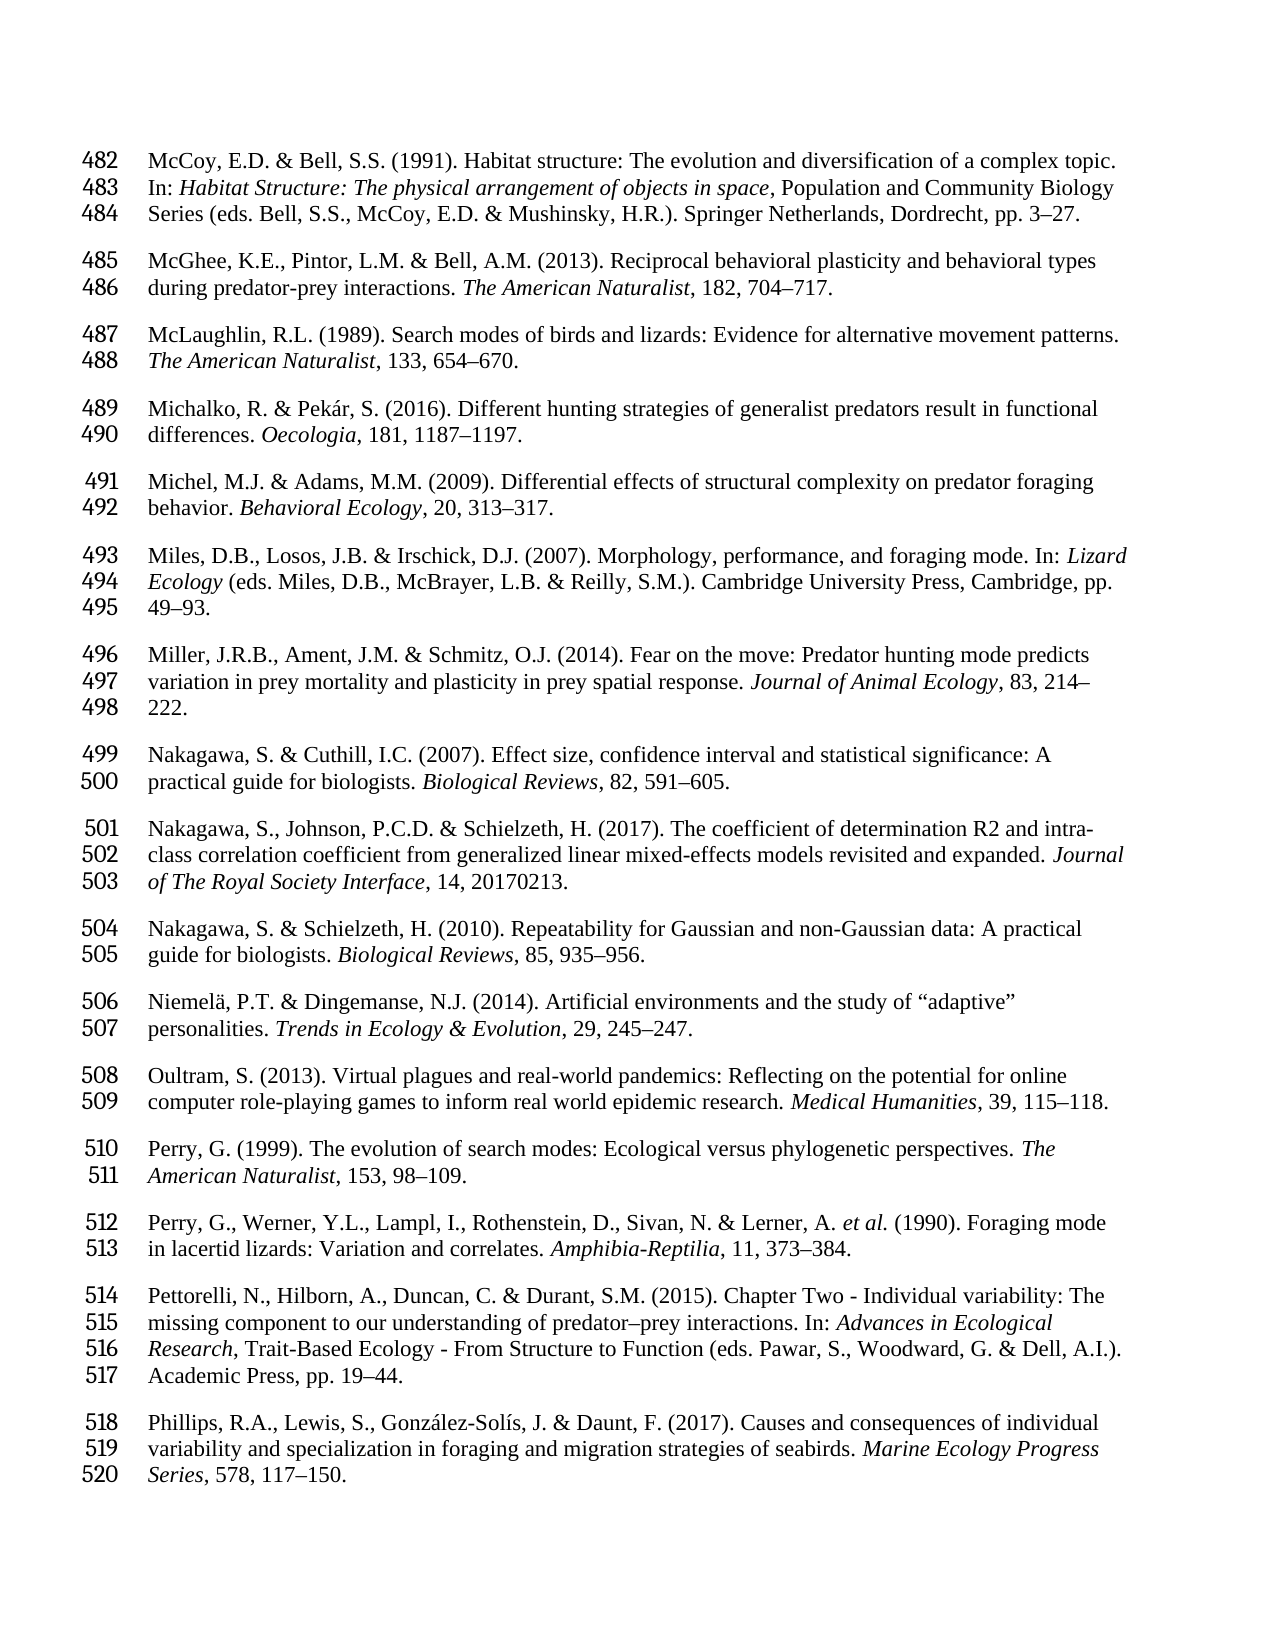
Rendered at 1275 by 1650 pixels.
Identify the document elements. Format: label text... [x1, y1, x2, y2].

text Nakagawa, S. & Cuthill, I.C. (2007). Effect size, confidence interval and statistical significance: A practical guide for biologists. Biological Reviews, 82, 591–605. [148, 741, 1127, 794]
text McCoy, E.D. & Bell, S.S. (1991). Habitat structure: The evolution and diversification of a complex topic. In: Habitat Structure: The physical arrangement of objects in space, Population and Community Biology Series (eds. Bell, S.S., McCoy, E.D. & Mushinsky, H.R.). Springer Netherlands, Dordrecht, pp. 3–27. [148, 148, 1127, 227]
text McGhee, K.E., Pintor, L.M. & Bell, A.M. (2013). Reciprocal behavioral plasticity and behavioral types during predator-prey interactions. The American Naturalist, 182, 704–717. [148, 247, 1127, 300]
text Pettorelli, N., Hilborn, A., Duncan, C. & Durant, S.M. (2015). Chapter Two - Individual variability: The missing component to our understanding of predator–prey interactions. In: Advances in Ecological Research, Trait-Based Ecology - From Structure to Function (eds. Pawar, S., Woodward, G. & Dell, A.I.). Academic Press, pp. 19–44. [148, 1283, 1127, 1388]
text Miller, J.R.B., Ament, J.M. & Schmitz, O.J. (2014). Fear on the move: Predator hunting mode predicts variation in prey mortality and plasticity in prey spatial response. Journal of Animal Ecology, 83, 214–222. [148, 642, 1127, 721]
text Michel, M.J. & Adams, M.M. (2009). Differential effects of structural complexity on predator foraging behavior. Behavioral Ecology, 20, 313–317. [148, 468, 1127, 521]
text Miles, D.B., Losos, J.B. & Irschick, D.J. (2007). Morphology, performance, and foraging mode. In: Lizard Ecology (eds. Miles, D.B., McBrayer, L.B. & Reilly, S.M.). Cambridge University Press, Cambridge, pp. 49–93. [148, 542, 1127, 621]
text Niemelä, P.T. & Dingemanse, N.J. (2014). Artificial environments and the study of “adaptive” personalities. Trends in Ecology & Evolution, 29, 245–247. [148, 988, 1127, 1041]
text Michalko, R. & Pekár, S. (2016). Different hunting strategies of generalist predators result in functional differences. Oecologia, 181, 1187–1197. [148, 394, 1127, 447]
text McLaughlin, R.L. (1989). Search modes of birds and lizards: Evidence for alternative movement patterns. The American Naturalist, 133, 654–670. [148, 321, 1127, 374]
text Oultram, S. (2013). Virtual plagues and real-world pandemics: Reflecting on the potential for online computer role-playing games to inform real world epidemic research. Medical Humanities, 39, 115–118. [148, 1062, 1127, 1115]
text Nakagawa, S., Johnson, P.C.D. & Schielzeth, H. (2017). The coefficient of determination R2 and intra-class correlation coefficient from generalized linear mixed-effects models revisited and expanded. Journal of The Royal Society Interface, 14, 20170213. [148, 815, 1127, 894]
text Phillips, R.A., Lewis, S., González-Solís, J. & Daunt, F. (2017). Causes and consequences of individual variability and specialization in foraging and migration strategies of seabirds. Marine Ecology Progress Series, 578, 117–150. [148, 1409, 1127, 1488]
text Perry, G., Werner, Y.L., Lampl, I., Rothenstein, D., Sivan, N. & Lerner, A. et al. (1990). Foraging mode in lacertid lizards: Variation and correlates. Amphibia-Reptilia, 11, 373–384. [148, 1209, 1127, 1262]
text Nakagawa, S. & Schielzeth, H. (2010). Repeatability for Gaussian and non-Gaussian data: A practical guide for biologists. Biological Reviews, 85, 935–956. [148, 915, 1127, 968]
text Perry, G. (1999). The evolution of search modes: Ecological versus phylogenetic perspectives. The American Naturalist, 153, 98–109. [148, 1136, 1127, 1188]
